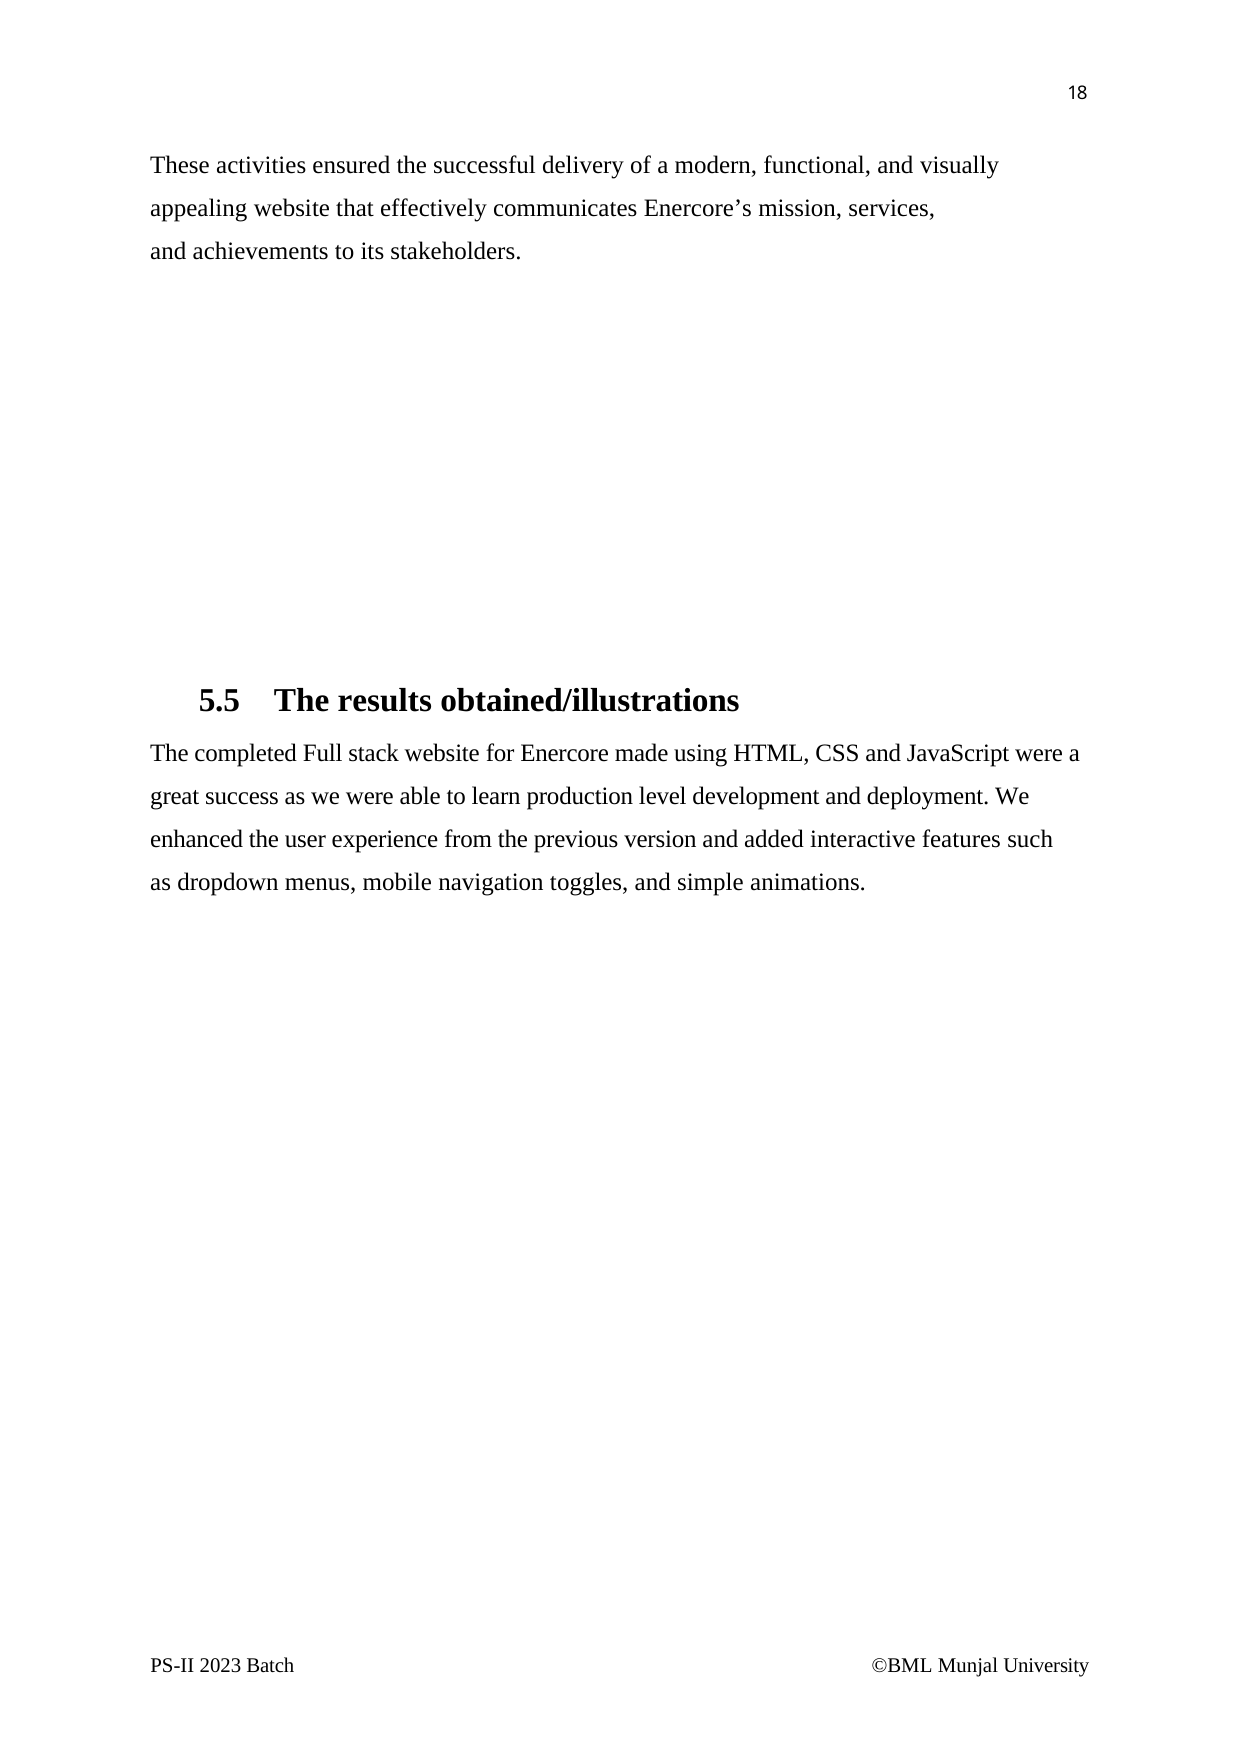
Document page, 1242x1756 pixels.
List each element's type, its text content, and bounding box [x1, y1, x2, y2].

list The results obtained/illustrations [198, 680, 1092, 718]
text The completed Full stack website for Enercore made using HTML, CSS and JavaScript were a great success as we were able to learn production level development and deployment. We enhanced the user experience from the previous version and added interactive features such as dropdown menus, mobile navigation toggles, and simple animations. [150, 738, 1092, 896]
text These activities ensured the successful delivery of a modern, functional, and visually appealing website that effectively communicates Enercore’s mission, services, and achievements to its stakeholders. [150, 150, 1092, 265]
